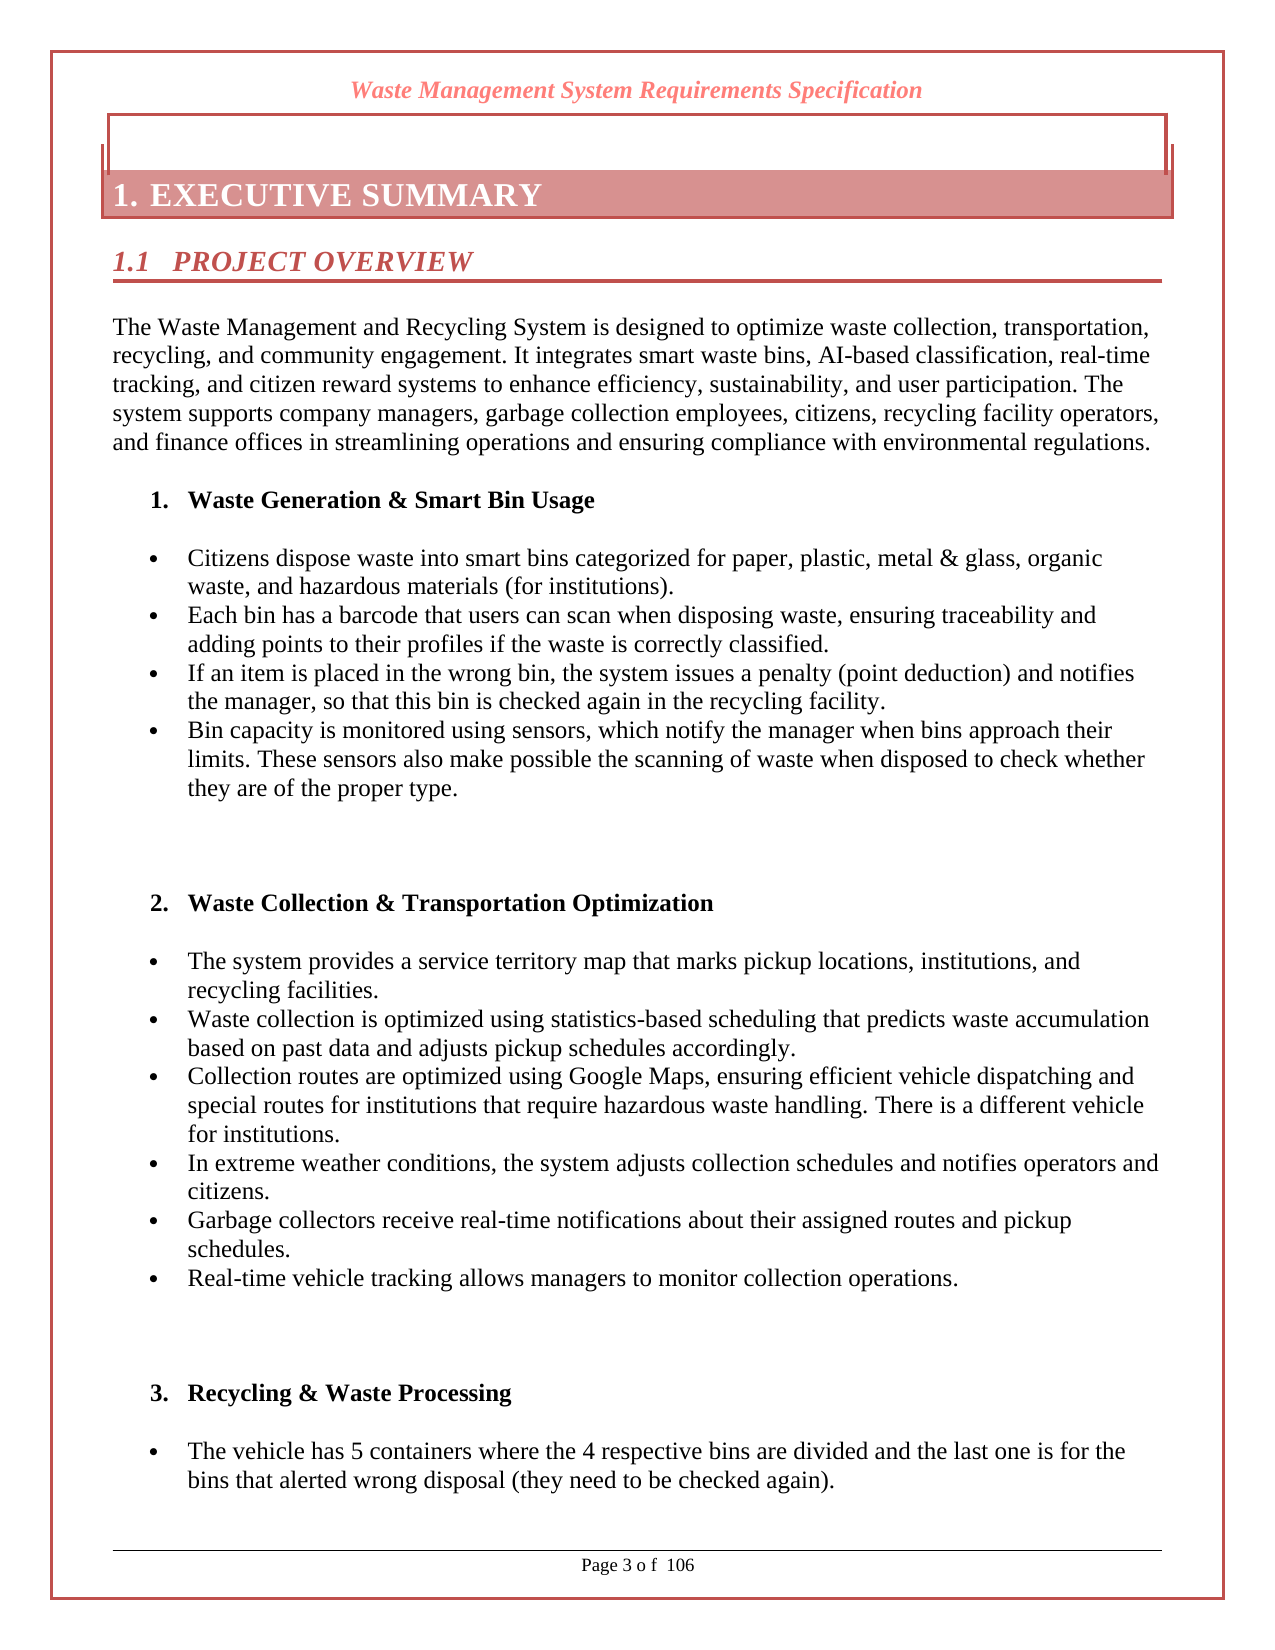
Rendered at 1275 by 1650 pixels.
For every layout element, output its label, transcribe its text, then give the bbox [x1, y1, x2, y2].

list Each bin has a barcode that users can scan when disposing waste, ensuring traceability and adding points to their profiles if the waste is correctly classified. [150, 600, 1162, 658]
list Garbage collectors receive real-time notifications about their assigned routes and pickup schedules. [150, 1205, 1162, 1263]
list Collection routes are optimized using Google Maps, ensuring efficient vehicle dispatching and special routes for institutions that require hazardous waste handling. There is a different vehicle for institutions. [150, 1061, 1162, 1148]
list Recycling & Waste Processing [150, 1378, 1162, 1407]
list If an item is placed in the wrong bin, the system issues a penalty (point deduction) and notifies the manager, so that this bin is checked again in the recycling facility. [150, 658, 1162, 715]
list Citizens dispose waste into smart bins categorized for paper, plastic, metal & glass, organic waste, and hazardous materials (for institutions). [150, 543, 1162, 600]
list Waste Collection & Transportation Optimization [150, 888, 1162, 917]
subtitle PROJECT OVERVIEW [112, 244, 1162, 283]
list The vehicle has 5 containers where the 4 respective bins are divided and the last one is for the bins that alerted wrong disposal (they need to be checked again). [150, 1436, 1162, 1494]
list Waste Generation & Smart Bin Usage [150, 485, 1162, 513]
list In extreme weather conditions, the system adjusts collection schedules and notifies operators and citizens. [150, 1148, 1162, 1205]
list Real-time vehicle tracking allows managers to monitor collection operations. [150, 1263, 1162, 1291]
list Waste collection is optimized using statistics-based scheduling that predicts waste accumulation based on past data and adjusts pickup schedules accordingly. [150, 1004, 1162, 1061]
list The system provides a service territory map that marks pickup locations, institutions, and recycling facilities. [150, 946, 1162, 1004]
text The Waste Management and Recycling System is designed to optimize waste collection, transportation, recycling, and community engagement. It integrates smart waste bins, AI-based classification, real-time tracking, and citizen reward systems to enhance efficiency, sustainability, and user participation. The system supports company managers, garbage collection employees, citizens, recycling facility operators, and finance offices in streamlining operations and ensuring compliance with environmental regulations. [112, 312, 1162, 456]
subtitle EXECUTIVE SUMMARY [104, 170, 1171, 216]
list Bin capacity is monitored using sensors, which notify the manager when bins approach their limits. These sensors also make possible the scanning of waste when disposed to check whether they are of the proper type. [150, 715, 1162, 801]
